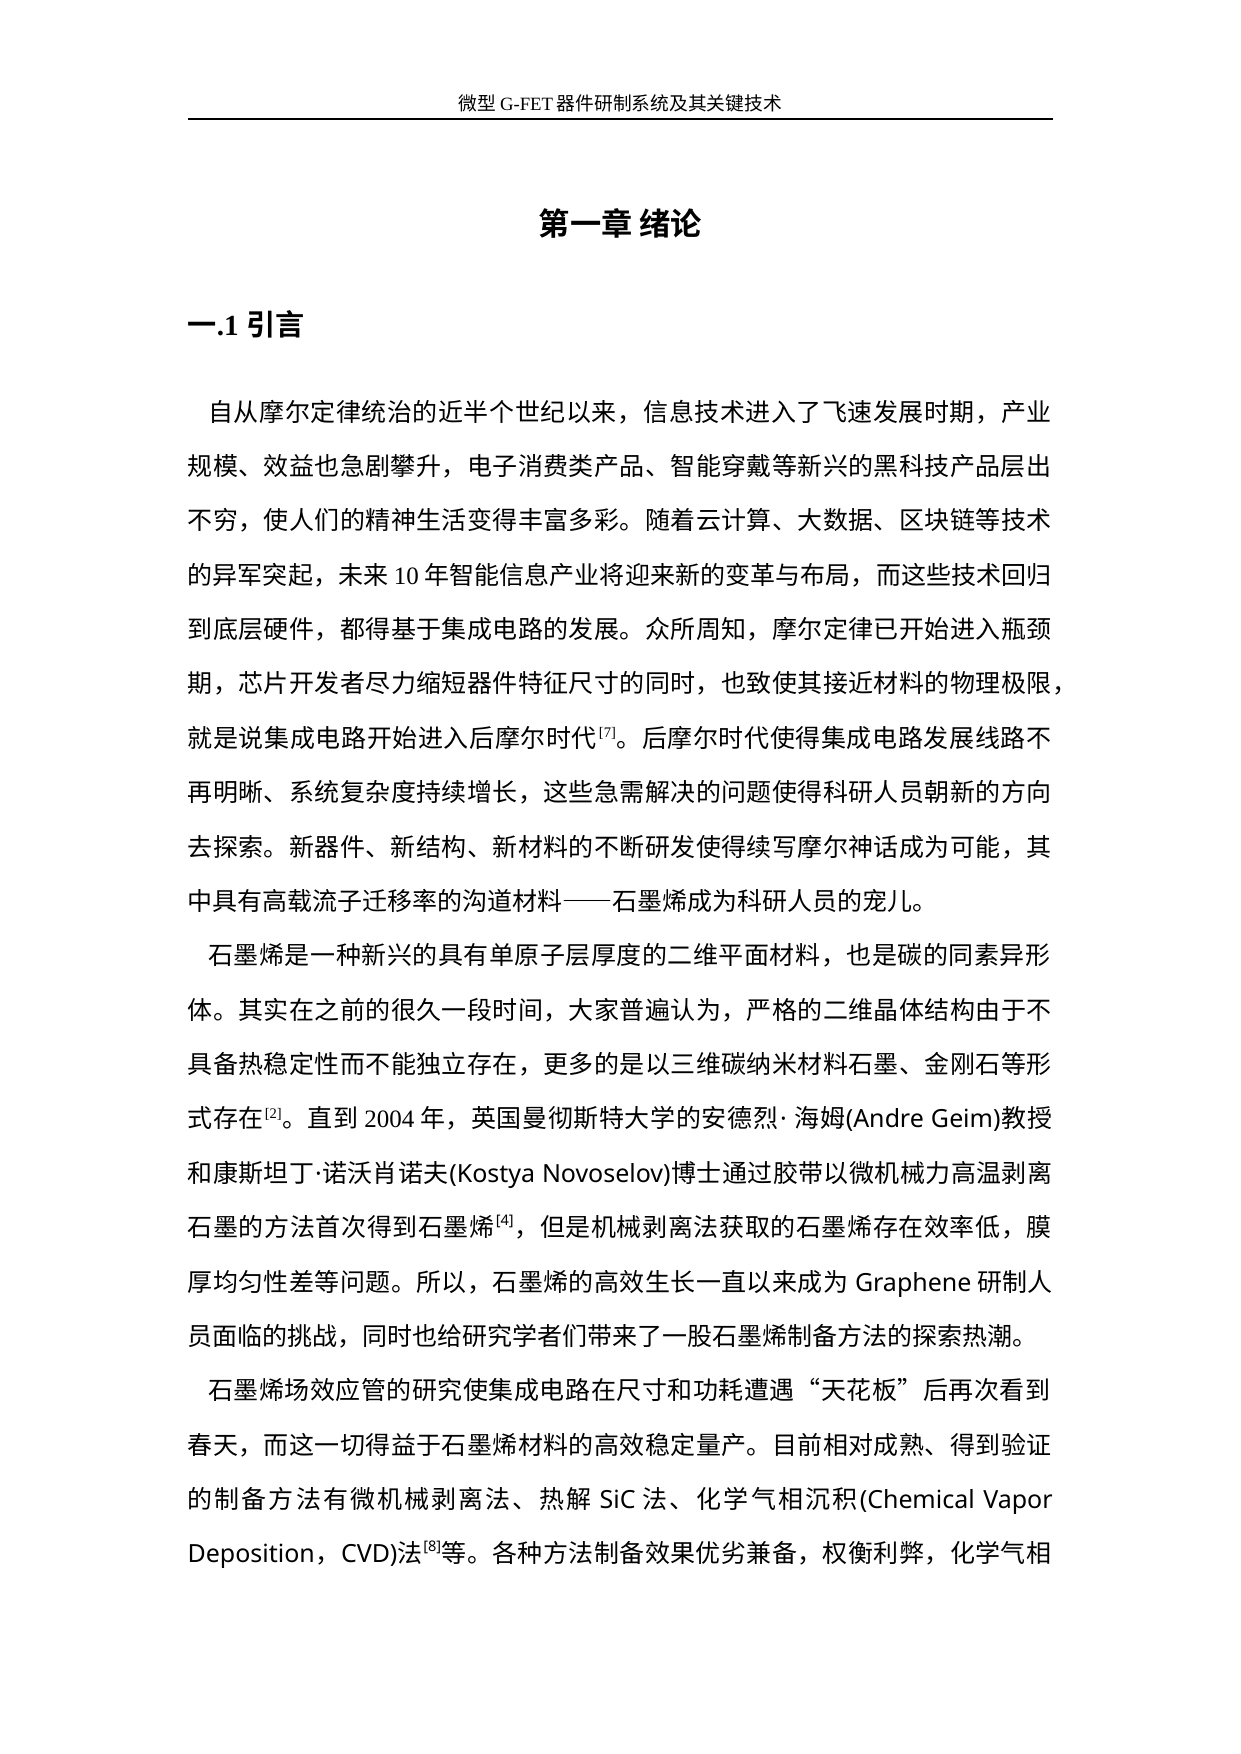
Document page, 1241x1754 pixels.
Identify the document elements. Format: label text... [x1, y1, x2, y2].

subtitle 引言 [187, 301, 1053, 344]
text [187, 1371, 1053, 1570]
subtitle 绪论 [187, 199, 1053, 244]
text 自从摩尔定律统治的近半个世纪以来，信息技术进入了飞速发展时期，产业规模、效益也急剧攀升，电子消费类产品、智能穿戴等新兴的黑科技产品层出不穷，使人们的精神生活变得丰富多彩。随着云计算、大数据、区块链等技术的异军突起，未来10年智能信息产业将迎来新的变革与布局，而这些技术回归到底层硬件，都得基于集成电路的发展。众所周知，摩尔定律已开始进入瓶颈期，芯片开发者尽力缩短器件特征尺寸的同时，也致使其接近材料的物理极限，就是说集成电路开始进入后摩尔时代[1,7,9]。后摩尔时代使得集成电路发展线路不再明晰、系统复杂度持续增长，这些急需解决的问题使得科研人员朝新的方向去探索。新器件、新结构、新材料的不断研发使得续写摩尔神话成为可能，其中具有高载流子迁移率的沟道材料——石墨烯成为科研人员的宠儿。 [187, 392, 1053, 918]
text 石墨烯是一种新兴的具有单原子层厚度的二维平面材料，也是碳的同素异形体。其实在之前的很久一段时间，大家普遍认为，严格的二维晶体结构由于不具备热稳定性而不能独立存在，更多的是以三维碳纳米材料石墨、金刚石等形式存在[2,3]。直到2004年，英国曼彻斯特大学的安德烈· 海姆(Andre Geim)教授和康斯坦丁·诺沃肖诺夫(Kostya Novoselov)博士通过胶带以微机械力高温剥离石墨的方法首次得到石墨烯[4]，但是机械剥离法获取的石墨烯存在效率低，膜厚均匀性差等问题。所以，石墨烯的高效生长一直以来成为Graphene研制人员面临的挑战，同时也给研究学者们带来了一股石墨烯制备方法的探索热潮。 [187, 936, 1053, 1353]
